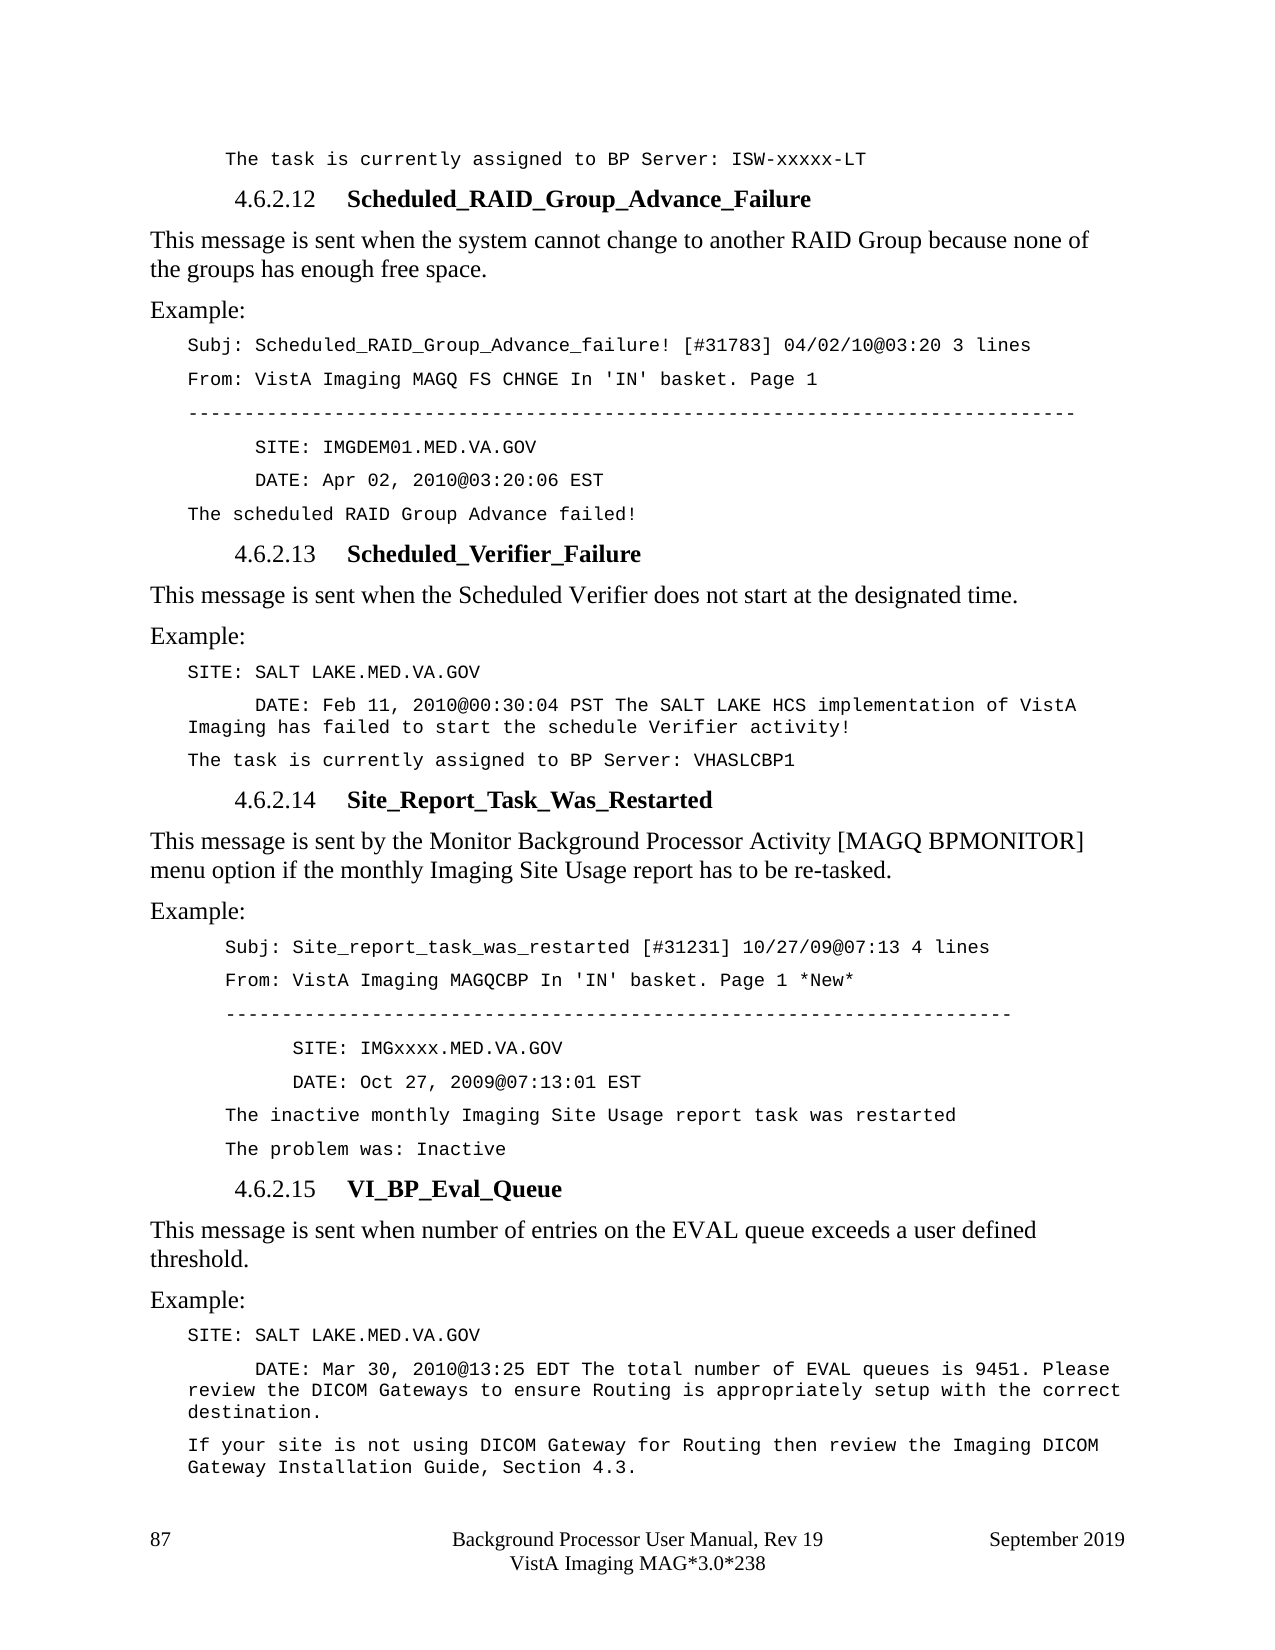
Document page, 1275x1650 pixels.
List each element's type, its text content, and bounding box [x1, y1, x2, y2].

text The problem was: Inactive [225, 1140, 1125, 1161]
text The task is currently assigned to BP Server: VHASLCBP1 [187, 751, 1125, 772]
text Example: [150, 1285, 1125, 1314]
text This message is sent when number of entries on the EVAL queue exceeds a user defined threshold. [150, 1215, 1125, 1272]
text ------------------------------------------------------------------------------- [187, 404, 1125, 425]
text Example: [150, 621, 1125, 650]
text SITE: IMGDEM01.MED.VA.GOV [187, 437, 1125, 459]
text DATE: Feb 11, 2010@00:30:04 PST The SALT LAKE HCS implementation of VistA Imaging has failed to start the schedule Verifier activity! [187, 696, 1125, 739]
text SITE: IMGxxxx.MED.VA.GOV [225, 1039, 1125, 1060]
subtitle VI_BP_Eval_Queue [234, 1174, 1125, 1202]
subtitle Site_Report_Task_Was_Restarted [234, 785, 1125, 814]
text This message is sent when the system cannot change to another RAID Group because none of the groups has enough free space. [150, 225, 1125, 282]
text Example: [150, 896, 1125, 925]
text SITE: SALT LAKE.MED.VA.GOV [187, 1326, 1125, 1347]
subtitle Scheduled_RAID_Group_Advance_Failure [234, 184, 1125, 212]
text The scheduled RAID Group Advance failed! [187, 505, 1125, 526]
text Subj: Scheduled_RAID_Group_Advance_failure! [#31783] 04/02/10@03:20 3 lines [187, 336, 1125, 357]
text From: VistA Imaging MAGQ FS CHNGE In 'IN' basket. Page 1 [187, 370, 1125, 391]
text Subj: Site_report_task_was_restarted [#31231] 10/27/09@07:13 4 lines [225, 937, 1125, 959]
text DATE: Apr 02, 2010@03:20:06 EST [187, 471, 1125, 492]
text SITE: SALT LAKE.MED.VA.GOV [187, 662, 1125, 684]
text Example: [150, 295, 1125, 324]
text The task is currently assigned to BP Server: ISW-xxxxx-LT [225, 150, 1125, 171]
text If your site is not using DICOM Gateway for Routing then review the Imaging DICOM Gateway Installation Guide, Section 4.3. [187, 1436, 1125, 1479]
text DATE: Mar 30, 2010@13:25 EDT The total number of EVAL queues is 9451. Please review the DICOM Gateways to ensure Routing is appropriately setup with the correct destination. [187, 1360, 1125, 1424]
text ---------------------------------------------------------------------- [225, 1005, 1125, 1026]
text This message is sent by the Monitor Background Processor Activity [MAGQ BPMONITOR] menu option if the monthly Imaging Site Usage report has to be re-tasked. [150, 826, 1125, 884]
subtitle Scheduled_Verifier_Failure [234, 539, 1125, 567]
text DATE: Oct 27, 2009@07:13:01 EST [225, 1072, 1125, 1094]
text The inactive monthly Imaging Site Usage report task was restarted [225, 1106, 1125, 1127]
text This message is sent when the Scheduled Verifier does not start at the designated time. [150, 580, 1125, 609]
text From: VistA Imaging MAGQCBP In 'IN' basket. Page 1 *New* [225, 971, 1125, 992]
